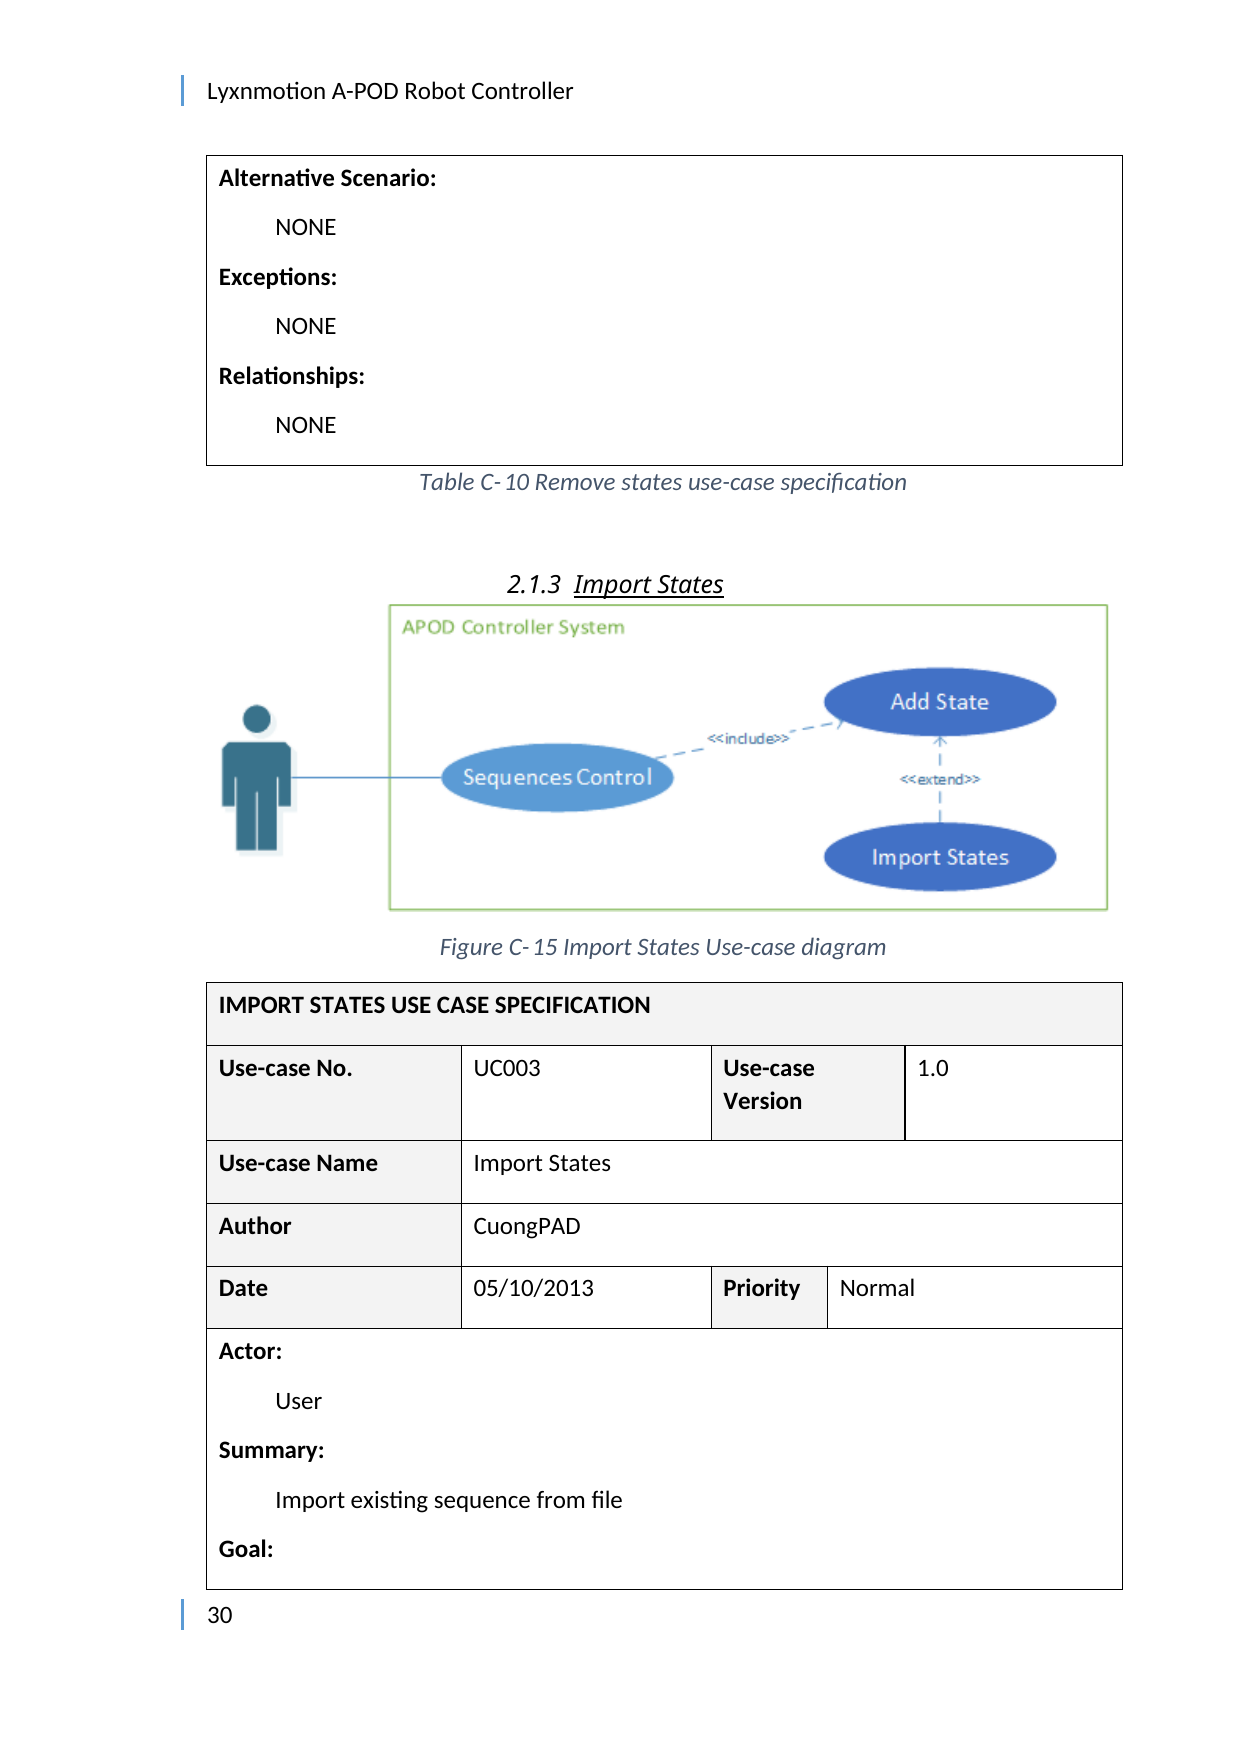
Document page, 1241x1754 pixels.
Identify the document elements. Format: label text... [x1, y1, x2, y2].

table_cell UC003 [462, 1046, 711, 1140]
table_cell 05/10/2013 [462, 1267, 711, 1328]
table_cell Import States [462, 1141, 1122, 1203]
table_cell Use-case Version [712, 1046, 904, 1140]
table_cell Use-case Name [207, 1141, 461, 1203]
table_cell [207, 1329, 1122, 1589]
table_header IMPORT STATES USE CASE SPECIFICATION [207, 983, 1122, 1045]
table_cell Use-case No. [207, 1046, 461, 1140]
picture [216, 603, 1113, 912]
table_cell 1.0 [906, 1046, 1122, 1140]
table_cell CuongPAD [462, 1204, 1122, 1266]
table_cell Priority [712, 1267, 827, 1328]
table_cell Normal [828, 1267, 1122, 1328]
table_cell Date [207, 1267, 461, 1328]
table_cell Author [207, 1204, 461, 1266]
subtitle Import States [507, 567, 1122, 601]
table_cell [207, 156, 1122, 465]
